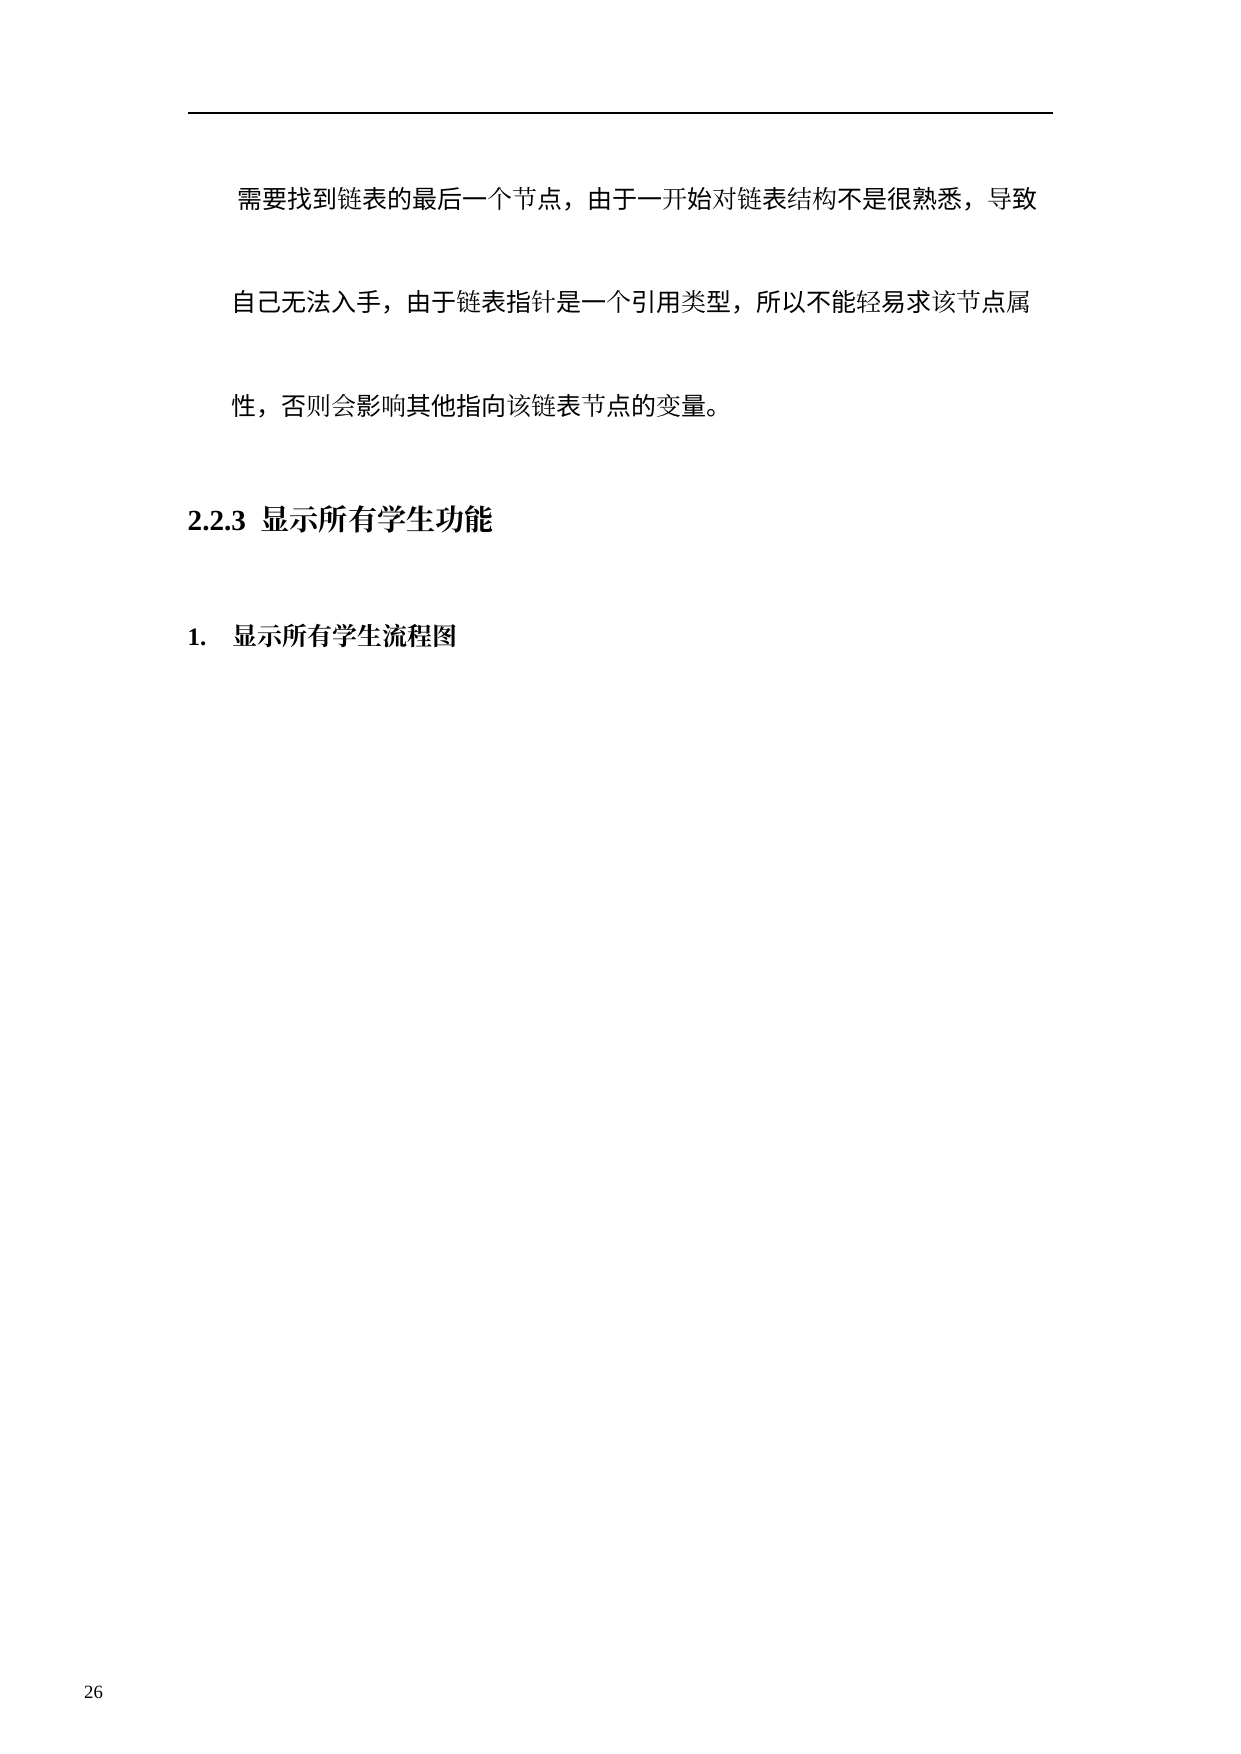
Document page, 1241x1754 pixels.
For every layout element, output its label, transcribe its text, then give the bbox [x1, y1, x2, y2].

list 显示所有学生流程图 [187, 601, 1053, 669]
subtitle 需要找到链表的最后一个节点，由于一开始对链表结构不是很熟悉，导致自己无法入手，由于链表指针是一个引用类型，所以不能轻易求该节点属性，否则会影响其他指向该链表节点的变量。 [231, 164, 1053, 438]
subtitle 2.2.3 显示所有学生功能 [187, 484, 1053, 552]
